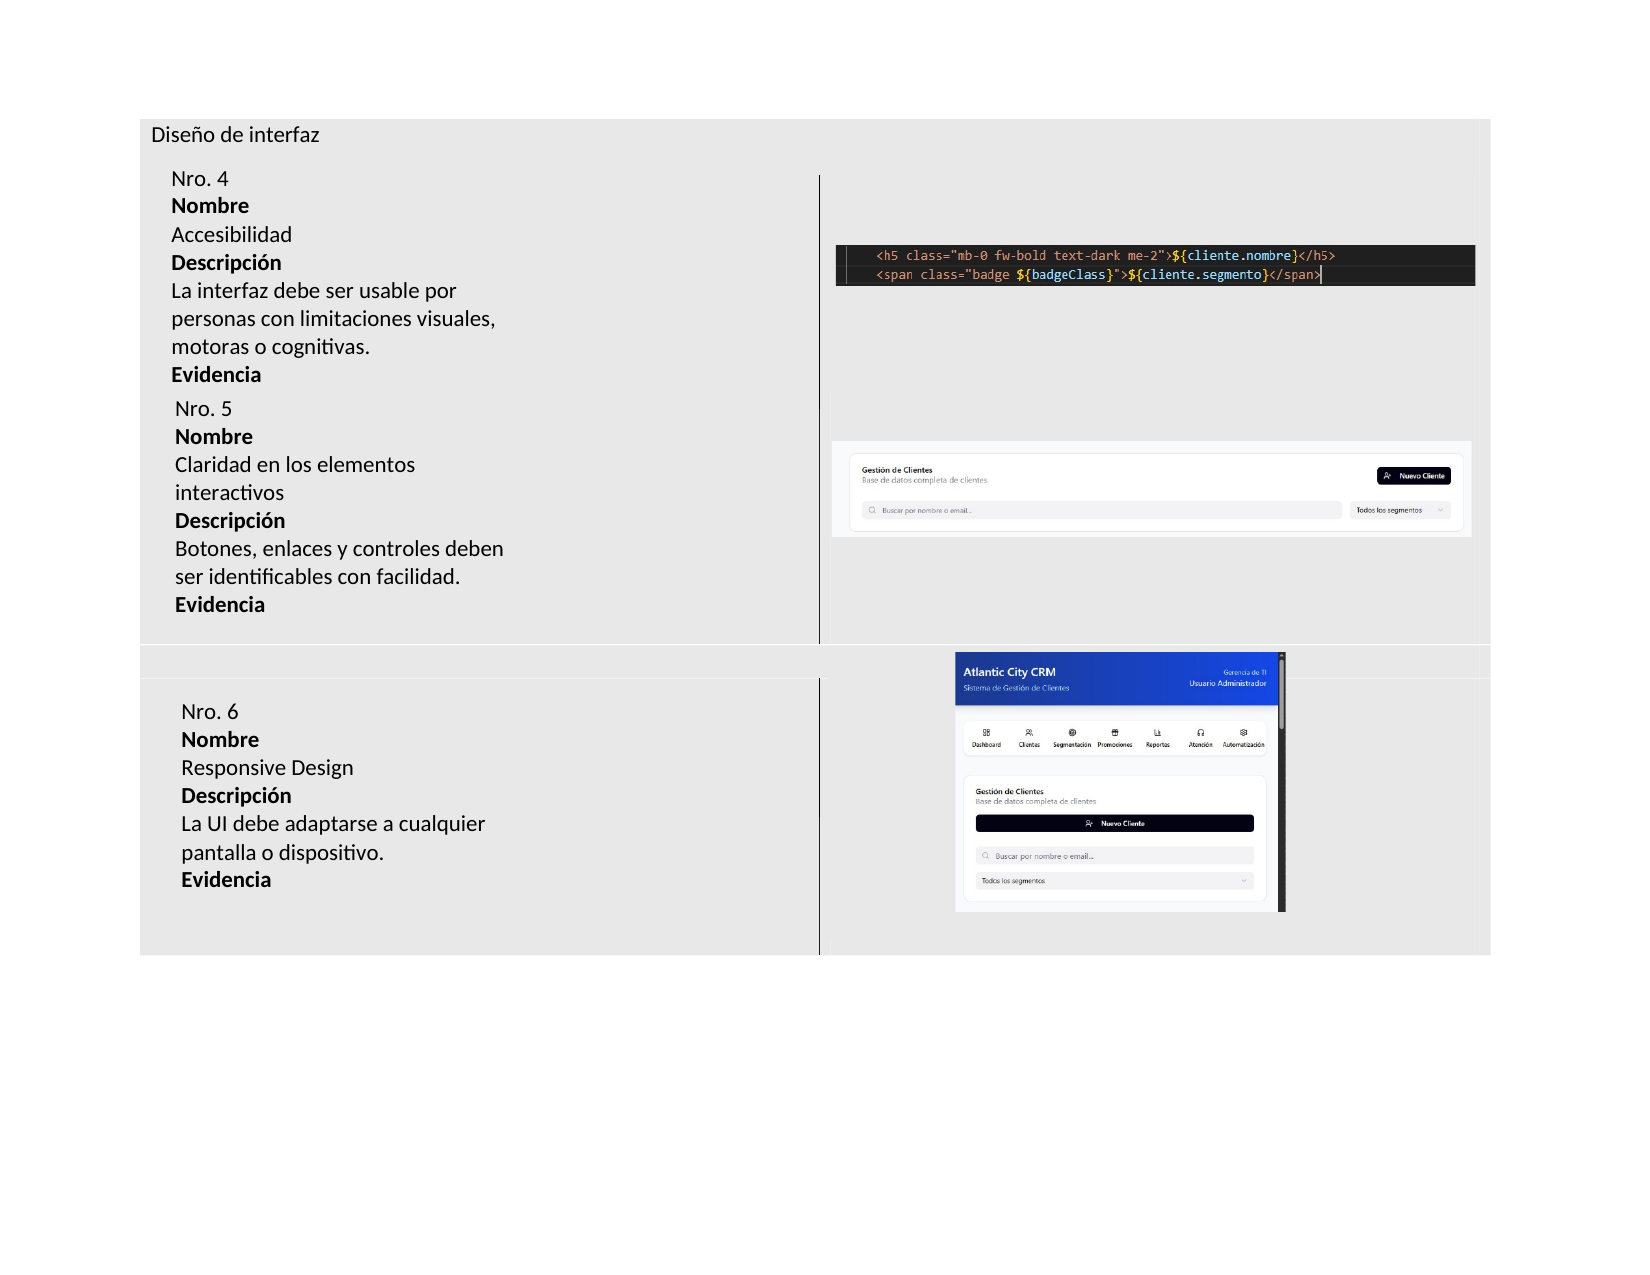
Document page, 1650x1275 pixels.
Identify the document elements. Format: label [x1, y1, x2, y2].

picture [830, 163, 1476, 390]
picture [830, 401, 1472, 628]
picture [828, 650, 1286, 939]
